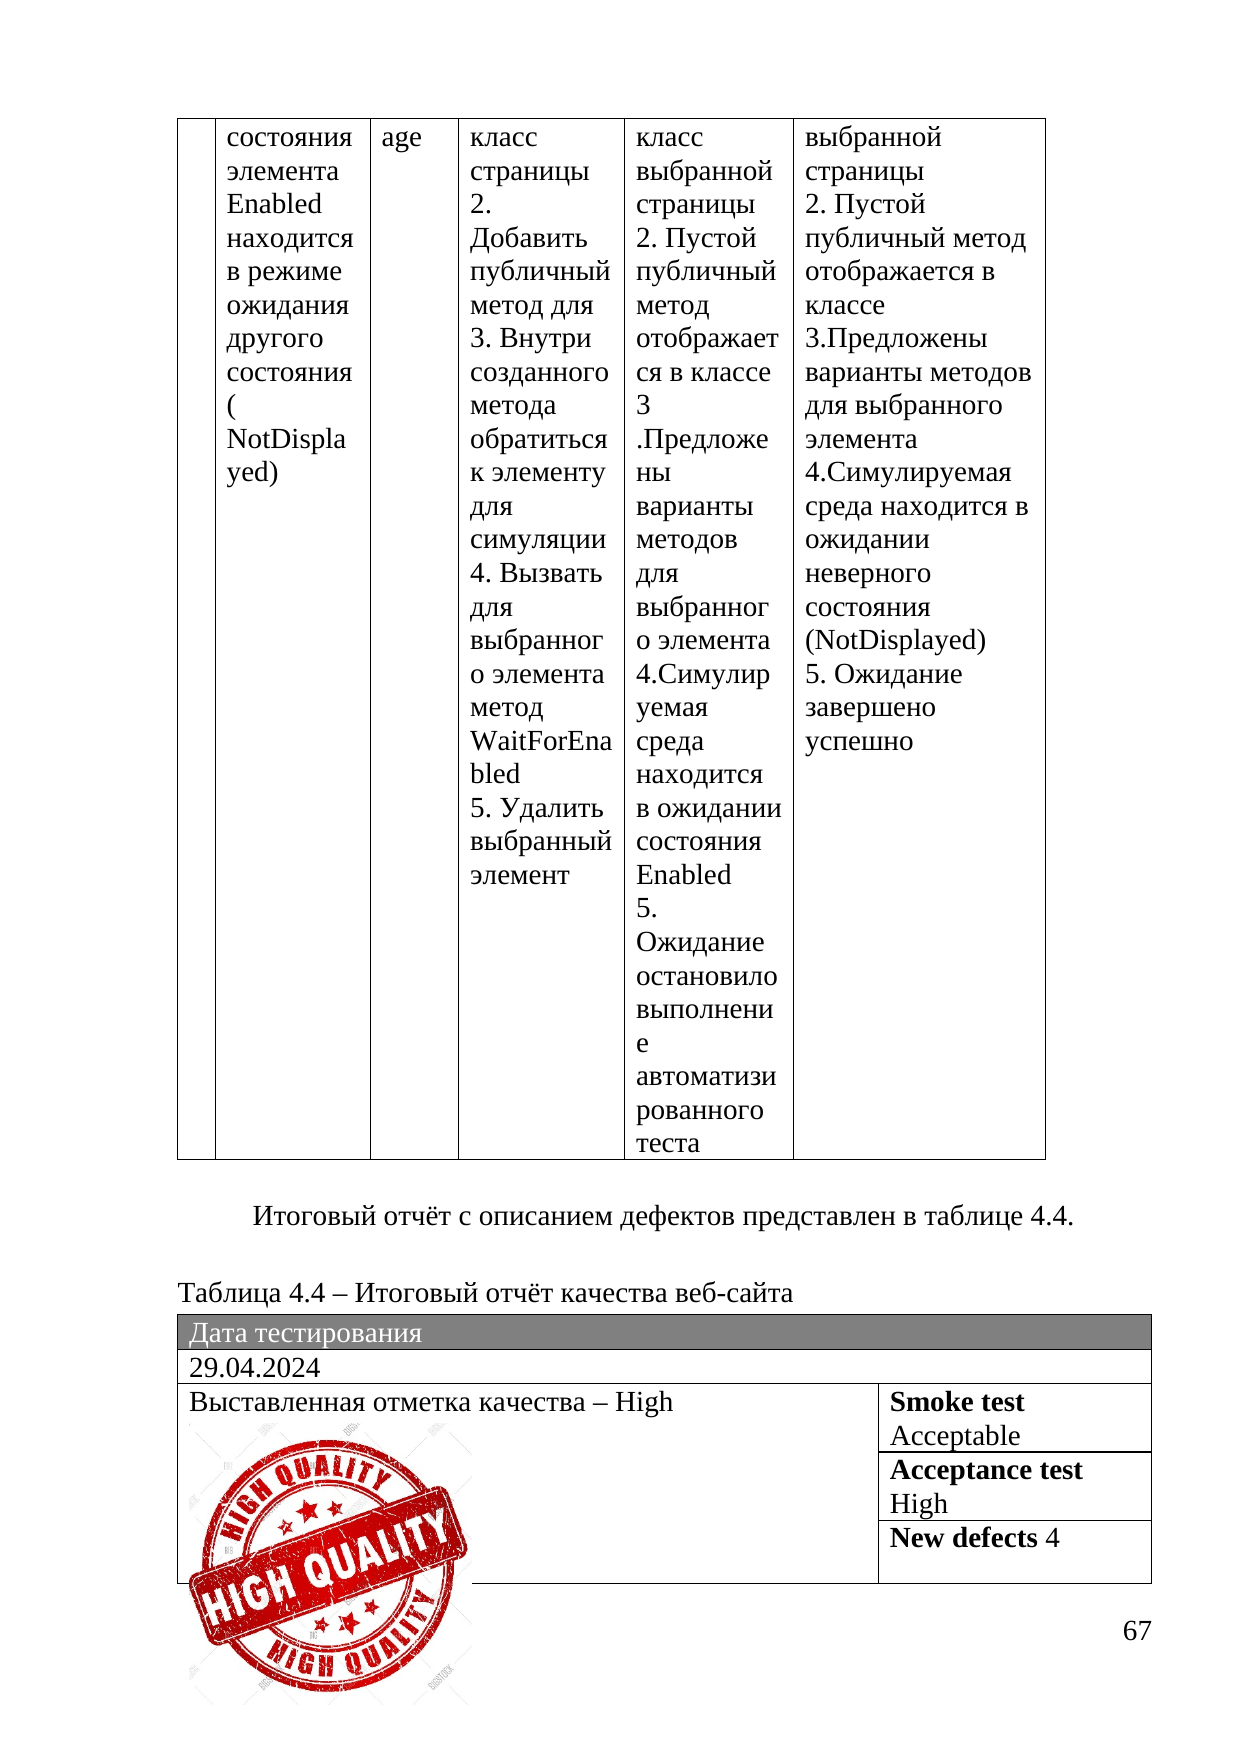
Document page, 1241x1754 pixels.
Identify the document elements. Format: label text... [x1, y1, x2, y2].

table_cell Acceptance test High [879, 1453, 1151, 1519]
picture [189, 1423, 472, 1705]
text Таблица 4.4 – Итоговый отчёт качества веб-сайта [177, 1276, 1152, 1309]
table_header Дата тестирования [178, 1315, 1151, 1349]
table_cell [794, 119, 1045, 1159]
table_cell New defects 4 [879, 1521, 1151, 1583]
text Итоговый отчёт с описанием дефектов представлен в таблице 4.4. [177, 1198, 1152, 1232]
table_cell 4 [178, 119, 215, 1159]
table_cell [625, 119, 793, 1159]
table_cell Выставленная отметка качества – High [178, 1384, 878, 1583]
table_cell 29.04.2024 [178, 1350, 1151, 1383]
table_cell Smoke test Acceptable [879, 1384, 1151, 1451]
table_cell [459, 119, 624, 1159]
table_cell Average [371, 119, 458, 1159]
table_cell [216, 119, 370, 1159]
